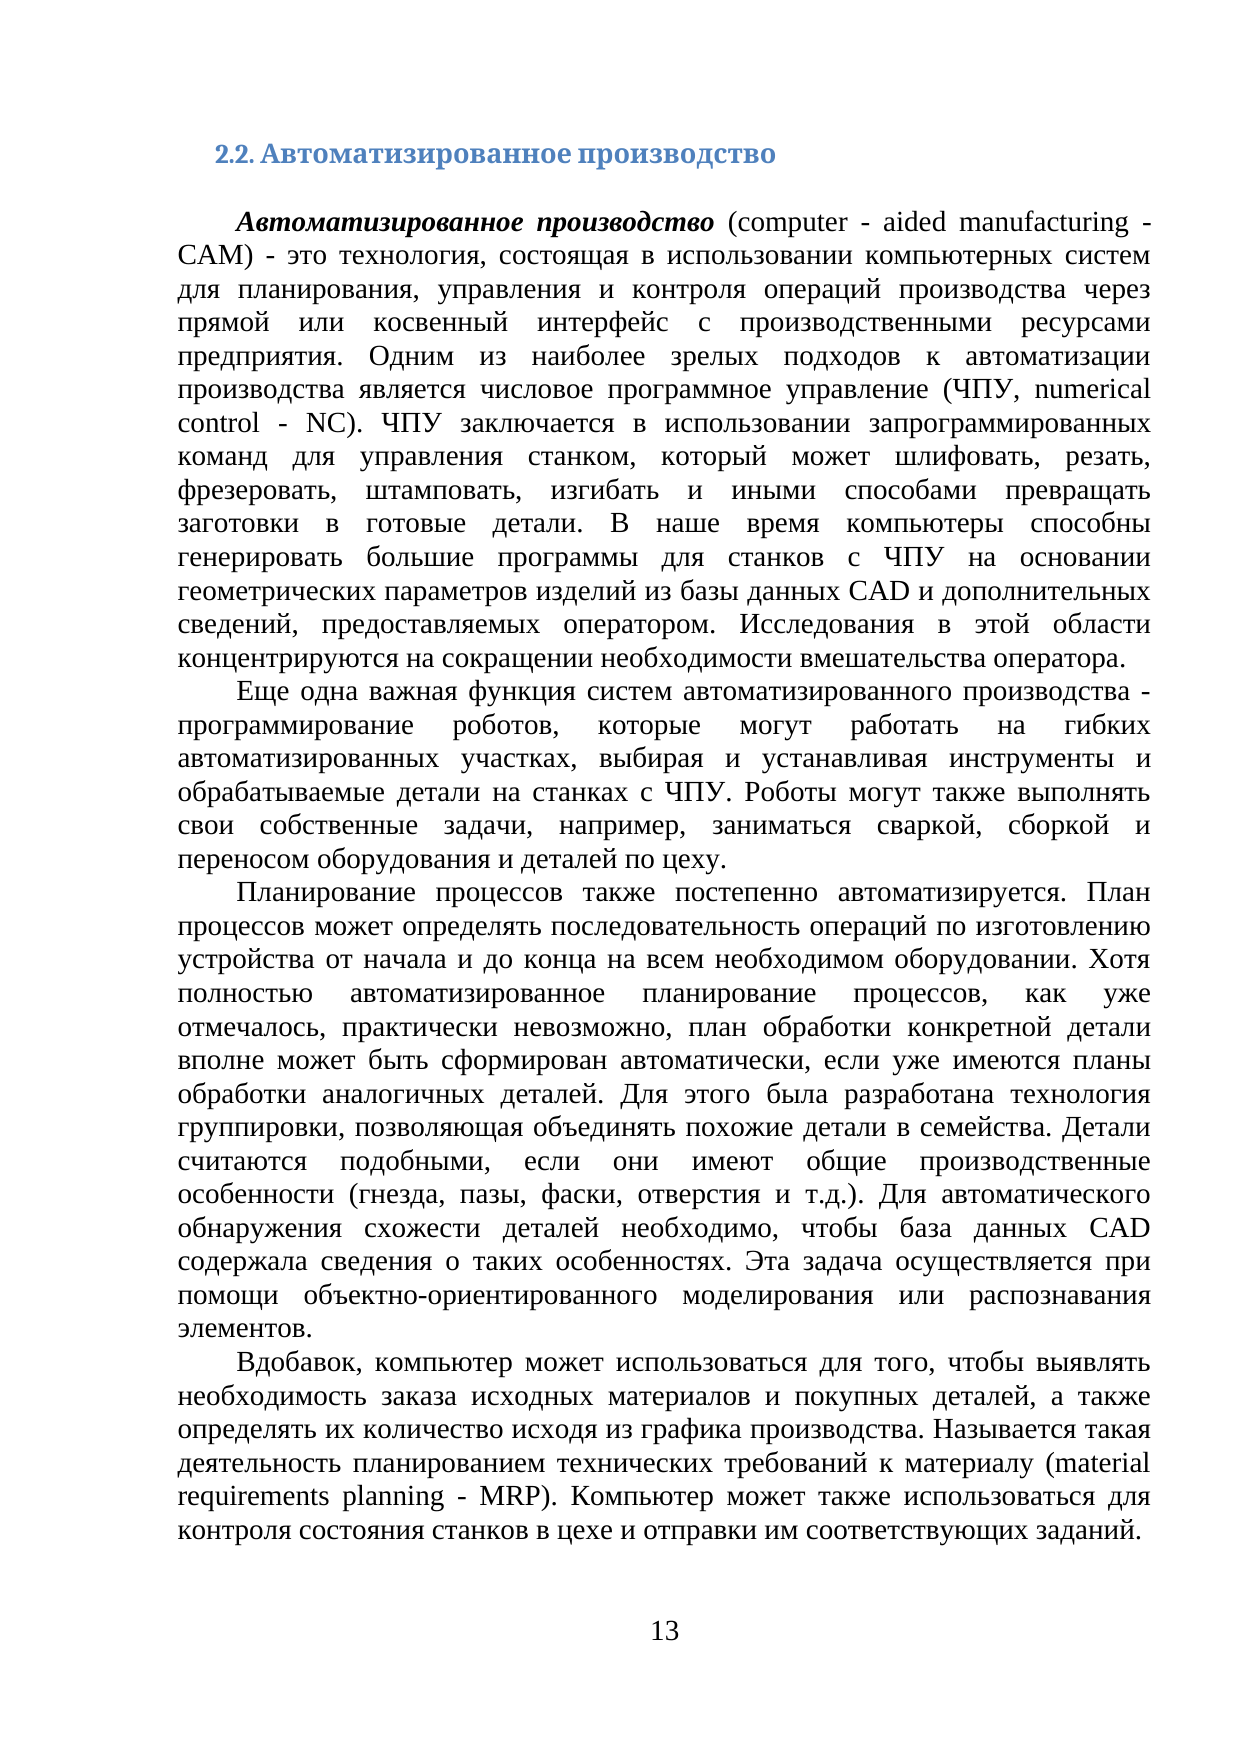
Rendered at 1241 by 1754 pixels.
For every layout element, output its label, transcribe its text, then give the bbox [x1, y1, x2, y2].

subtitle Автоматизированное производство [215, 139, 1152, 170]
text Планирование процессов также постепенно автоматизируется. План процессов может определять последовательность операций по изготовлению устройства от начала и до конца на всем необходимом оборудовании. Хотя полностью автоматизированное планирование процессов, как уже отмечалось, практически невозможно, план обработки конкретной детали вполне может быть сформирован автоматически, если уже имеются планы обработки аналогичных деталей. Для этого была разработана технология группировки, позволяющая объединять похожие детали в семейства. Детали считаются подобными, если они имеют общие производственные особенности (гнезда, пазы, фаски, отверстия и т.д.). Для автоматического обнаружения схожести деталей необходимо, чтобы база данных CAD содержала сведения о таких особенностях. Эта задача осуществляется при помощи объектно-ориентированного моделирования или распознавания элементов. [177, 874, 1152, 1344]
text Автоматизированное производство (computer - aided manufacturing - САМ) - это технология, состоящая в использовании компьютерных систем для планирования, управления и контроля операций производства через прямой или косвенный интерфейс с производственными ресурсами предприятия. Одним из наиболее зрелых подходов к автоматизации производства является числовое программное управление (ЧПУ, numerical control - NC). ЧПУ заключается в использовании запрограммированных команд для управления станком, который может шлифовать, резать, фрезеровать, штамповать, изгибать и иными способами превращать заготовки в готовые детали. В наше время компьютеры способны генерировать большие программы для станков с ЧПУ на основании геометрических параметров изделий из базы данных САD и дополнительных сведений, предоставляемых оператором. Исследования в этой области концентрируются на сокращении необходимости вмешательства оператора. [177, 204, 1152, 673]
text Еще одна важная функция систем автоматизированного производства - программирование роботов, которые могут работать на гибких автоматизированных участках, выбирая и устанавливая инструменты и обрабатываемые детали на станках с ЧПУ. Роботы могут также выполнять свои собственные задачи, например, заниматься сваркой, сборкой и переносом оборудования и деталей по цеху. [177, 673, 1152, 874]
text Вдобавок, компьютер может использоваться для того, чтобы выявлять необходимость заказа исходных материалов и покупных деталей, а также определять их количество исходя из графика производства. Называется такая деятельность планированием технических требований к материалу (material requirements planning - MRP). Компьютер может также использоваться для контроля состояния станков в цехе и отправки им соответствующих заданий. [177, 1344, 1152, 1545]
